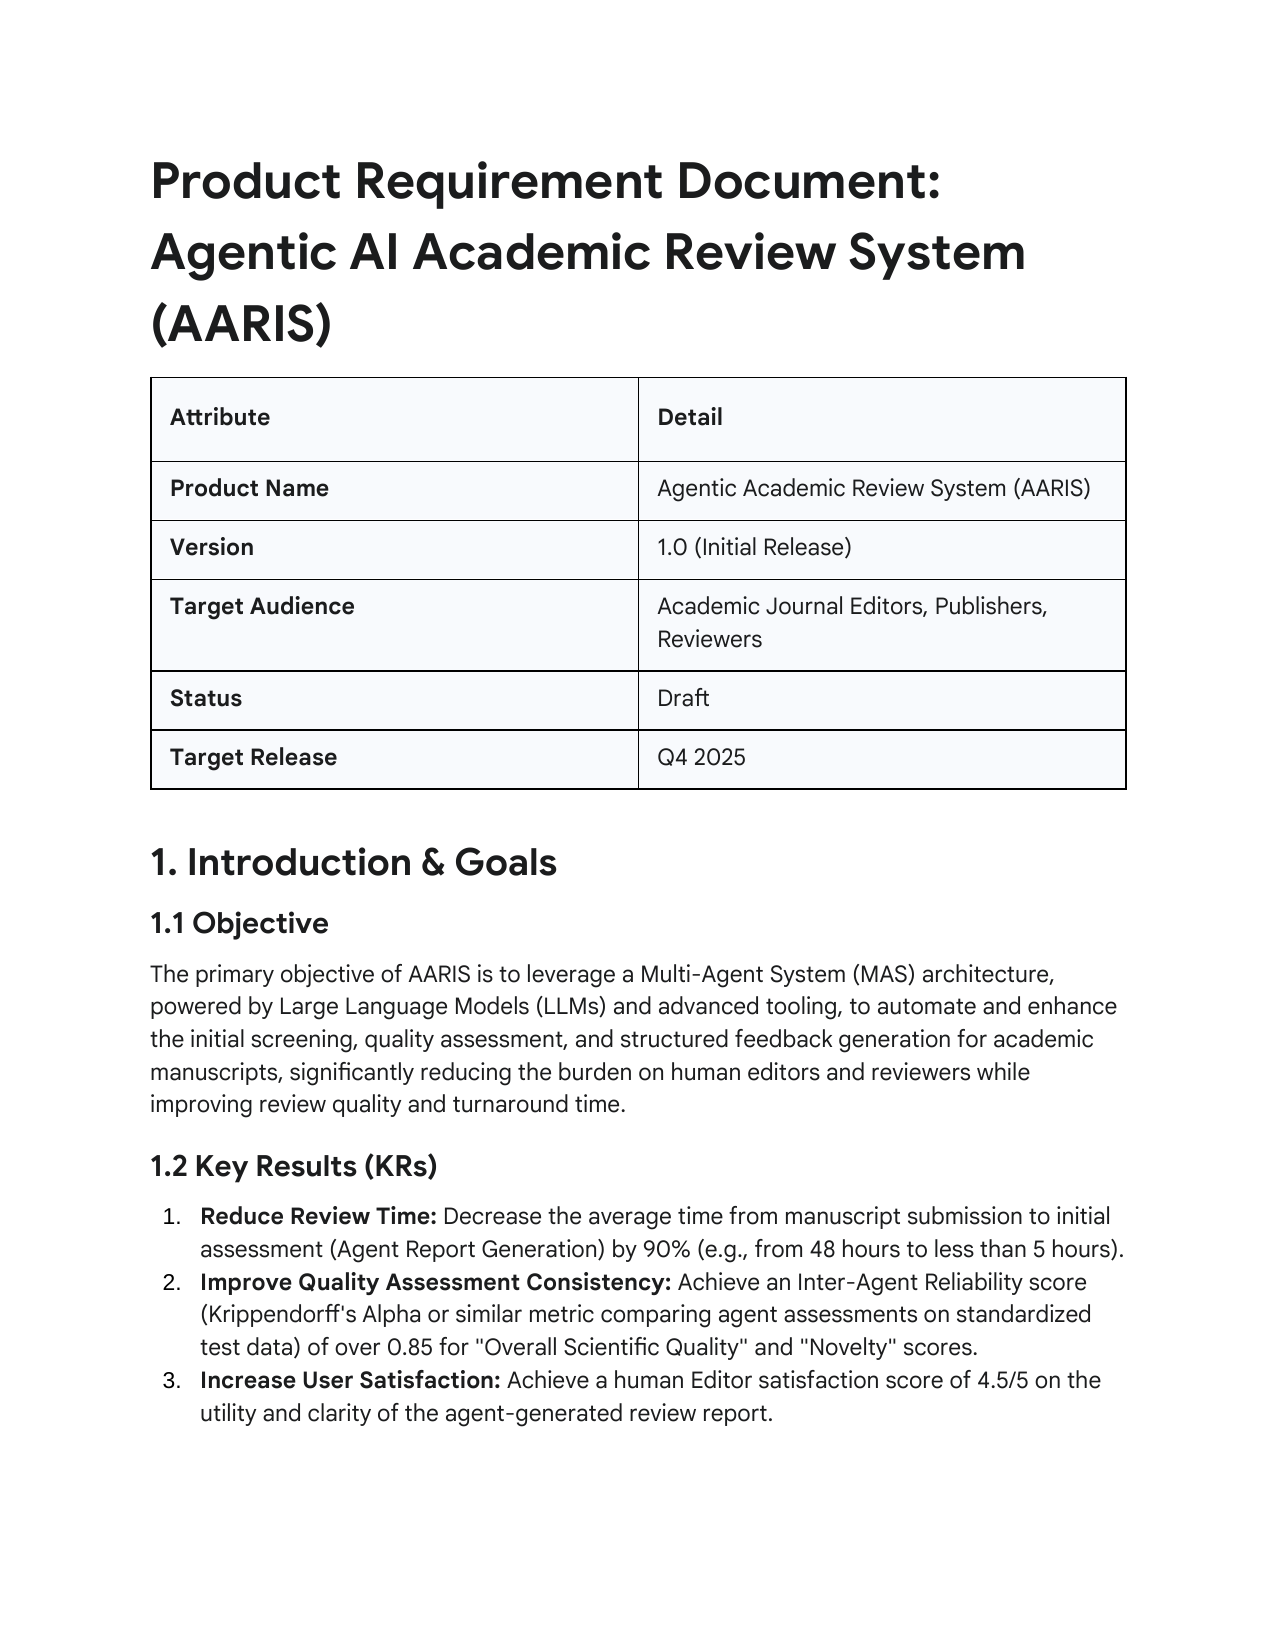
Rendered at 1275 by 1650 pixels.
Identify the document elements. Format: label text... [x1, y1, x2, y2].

table_cell Draft [639, 672, 1125, 729]
subtitle 1.1 Objective [150, 906, 1125, 942]
table_cell Status [152, 672, 638, 729]
list Improve Quality Assessment Consistency: Achieve an Inter-Agent Reliability score (Krippendorff's Alpha or similar metric comparing agent assessments on standardized test data) of over 0.85 for "Overall Scientific Quality" and "Novelty" scores. [162, 1268, 1125, 1362]
table_cell Agentic Academic Review System (AARIS) [639, 462, 1125, 519]
subtitle 1.2 Key Results (KRs) [150, 1148, 1125, 1185]
table_cell Product Name [152, 462, 638, 519]
subtitle 1. Introduction & Goals [150, 839, 1125, 887]
table_header Attribute [152, 378, 638, 461]
table_cell Target Audience [152, 580, 638, 670]
list Increase User Satisfaction: Achieve a human Editor satisfaction score of 4.5/5 on the utility and clarity of the agent-generated review report. [162, 1366, 1125, 1427]
table_cell 1.0 (Initial Release) [639, 521, 1125, 578]
list Reduce Review Time: Decrease the average time from manuscript submission to initial assessment (Agent Report Generation) by 90% (e.g., from 48 hours to less than 5 hours). [162, 1202, 1125, 1264]
text The primary objective of AARIS is to leverage a Multi-Agent System (MAS) architecture, powered by Large Language Models (LLMs) and advanced tooling, to automate and enhance the initial screening, quality assessment, and structured feedback generation for academic manuscripts, significantly reducing the burden on human editors and reviewers while improving review quality and turnaround time. [150, 960, 1125, 1119]
table_cell Academic Journal Editors, Publishers, Reviewers [639, 580, 1125, 670]
table_cell Version [152, 521, 638, 578]
table_cell Q4 2025 [639, 731, 1125, 788]
subtitle Product Requirement Document: Agentic AI Academic Review System (AARIS) [150, 150, 1125, 355]
table_cell Target Release [152, 731, 638, 788]
table_header Detail [639, 378, 1125, 461]
